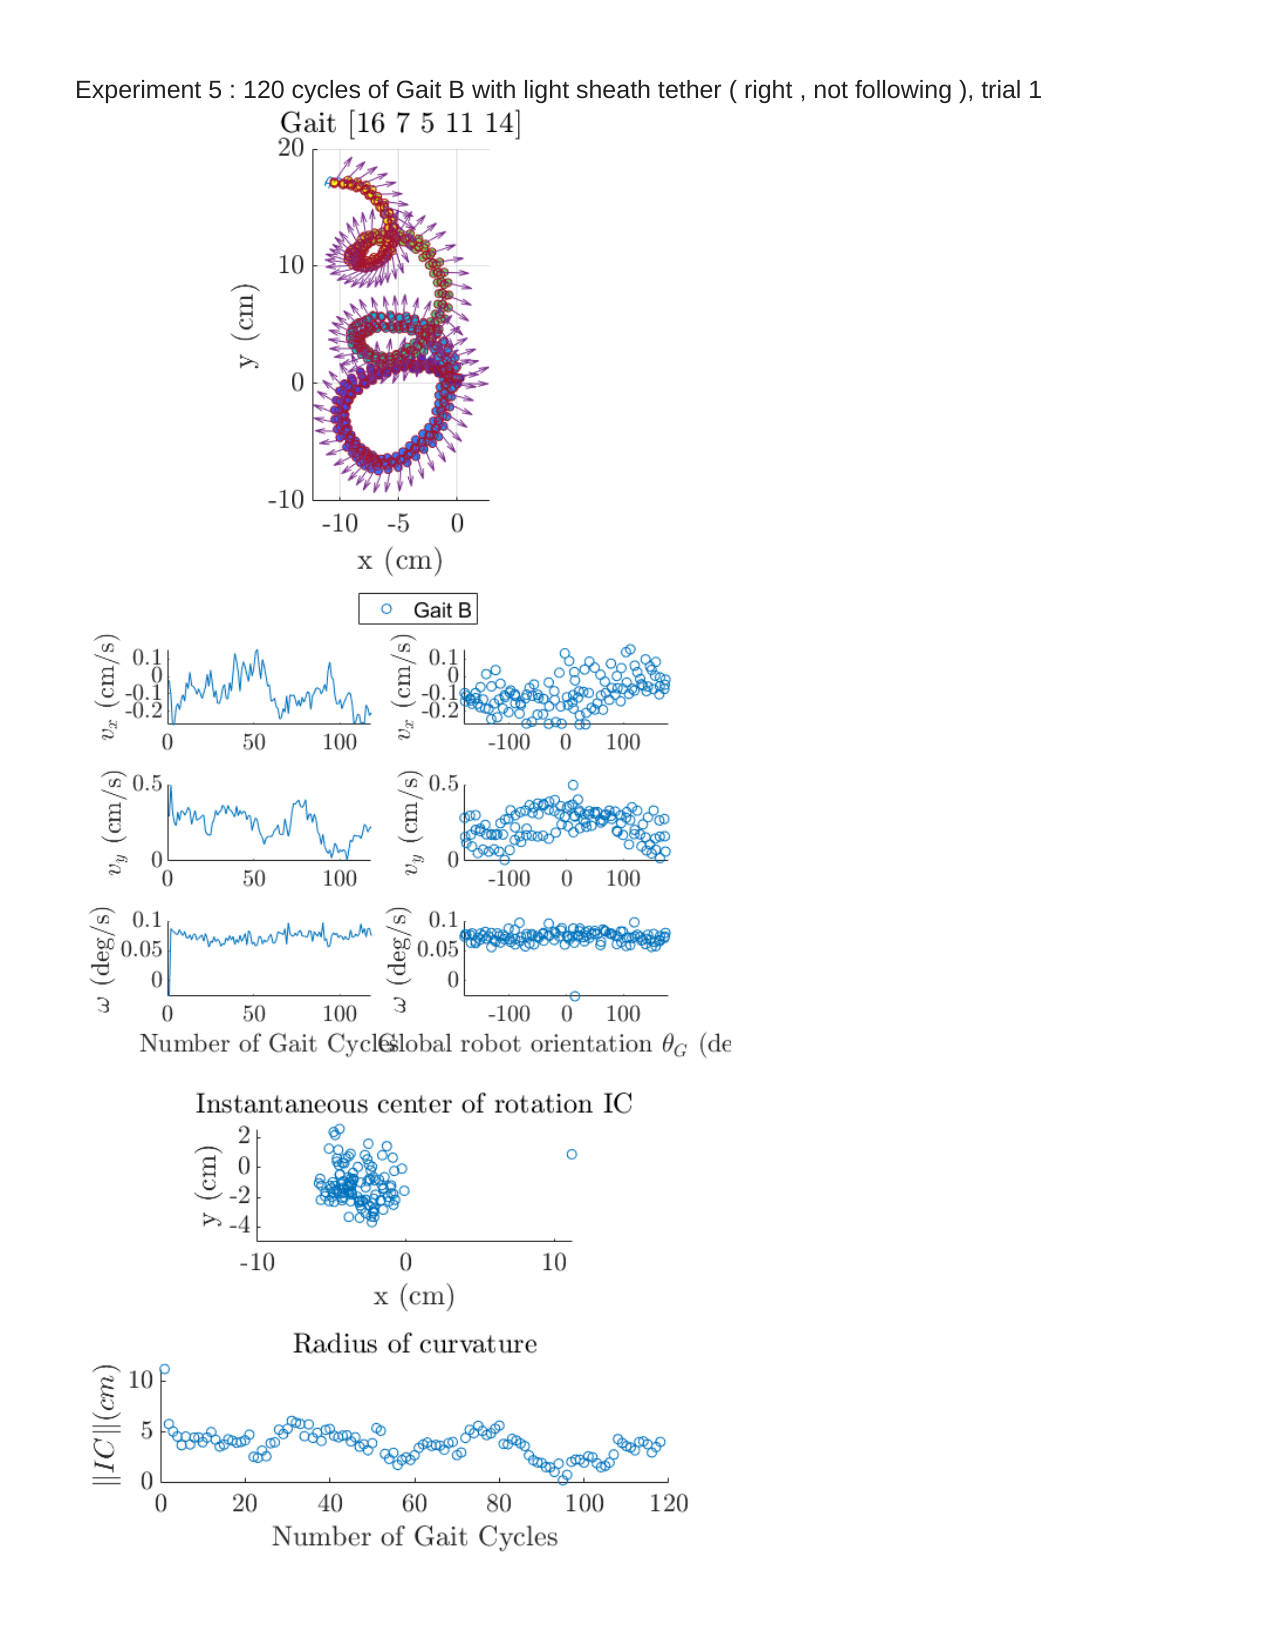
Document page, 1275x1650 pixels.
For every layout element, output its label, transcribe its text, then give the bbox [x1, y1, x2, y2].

picture [75, 1075, 731, 1569]
text Experiment 5 : 120 cycles of Gait B with light sheath tether ( right , not following ), trial 1 [75, 75, 1200, 104]
picture [75, 581, 731, 1074]
picture [75, 106, 705, 579]
